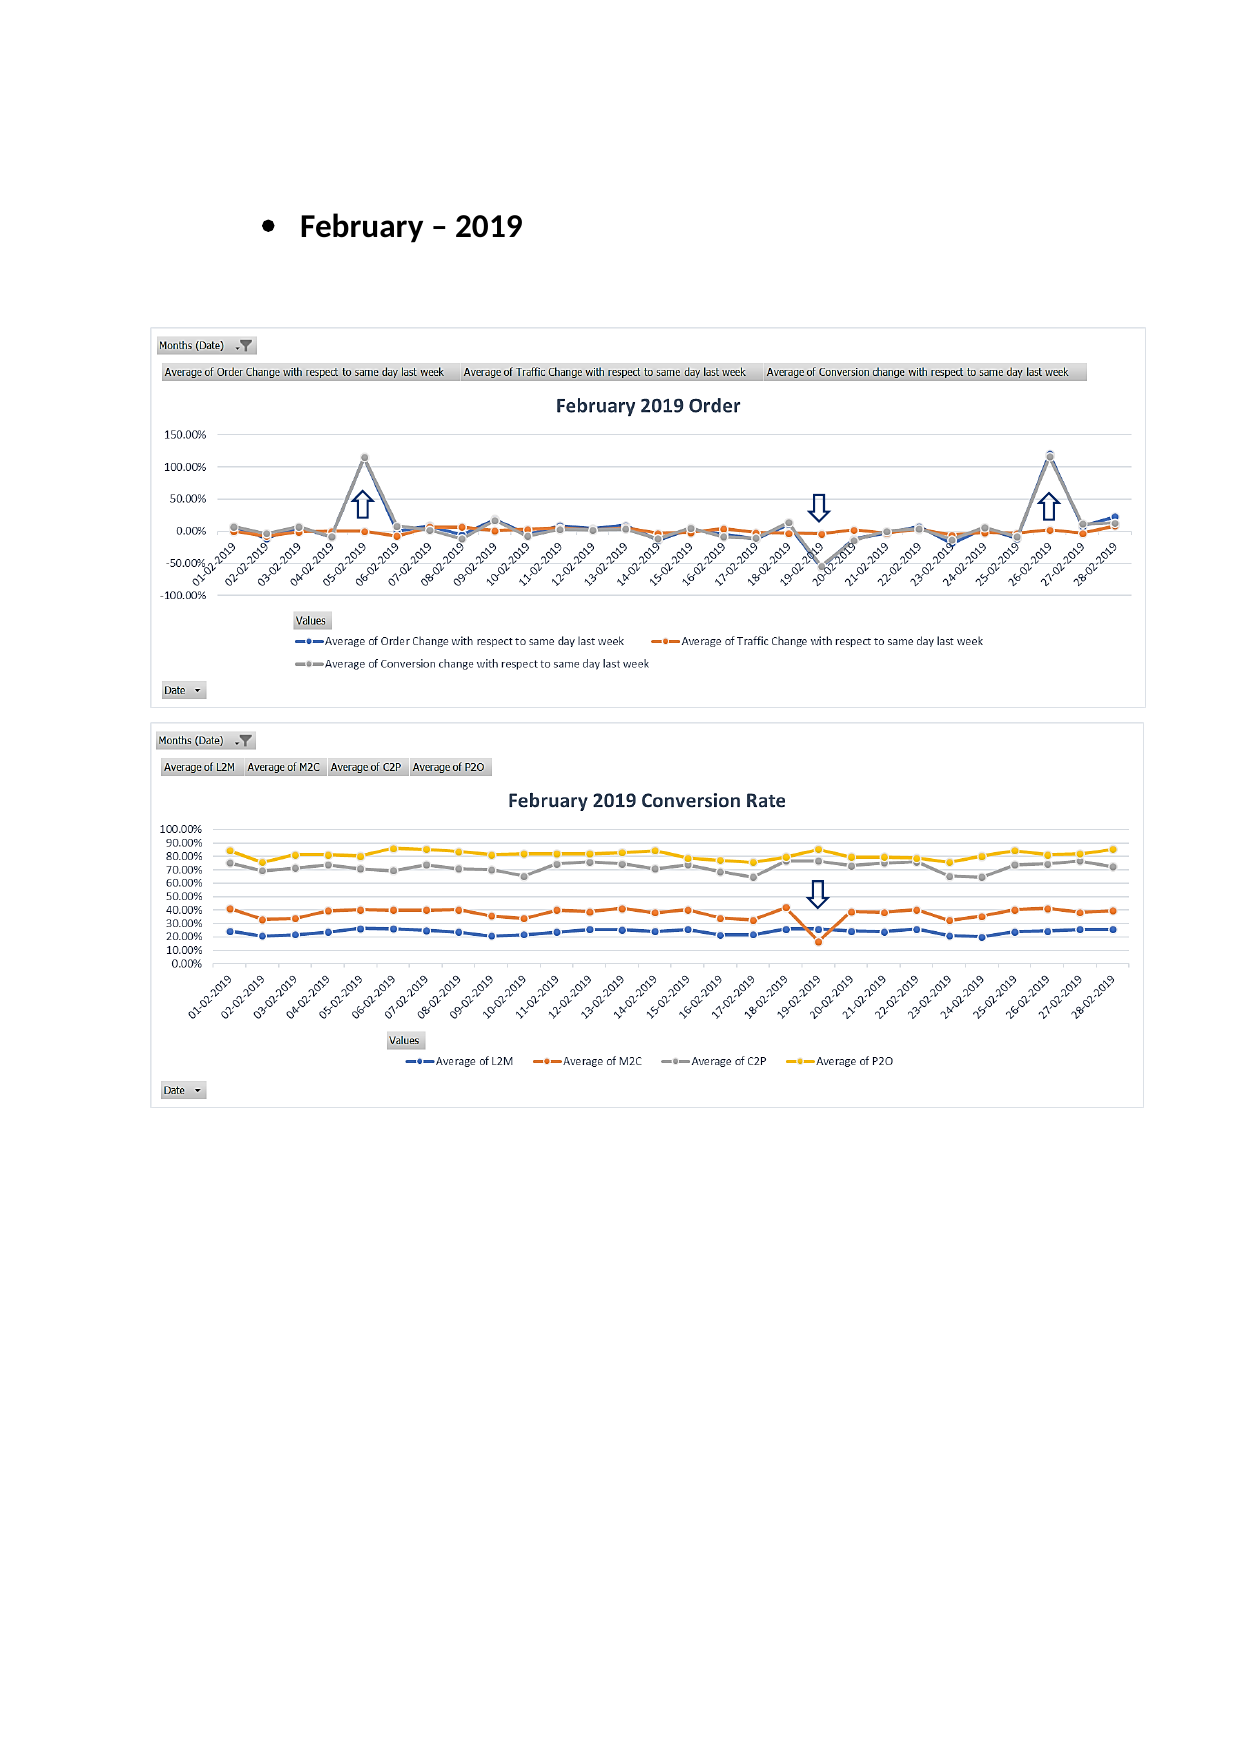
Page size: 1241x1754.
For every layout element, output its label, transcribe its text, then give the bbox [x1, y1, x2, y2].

picture [150, 722, 1144, 1108]
picture [150, 327, 1146, 708]
list February – 2019 [262, 205, 1090, 246]
